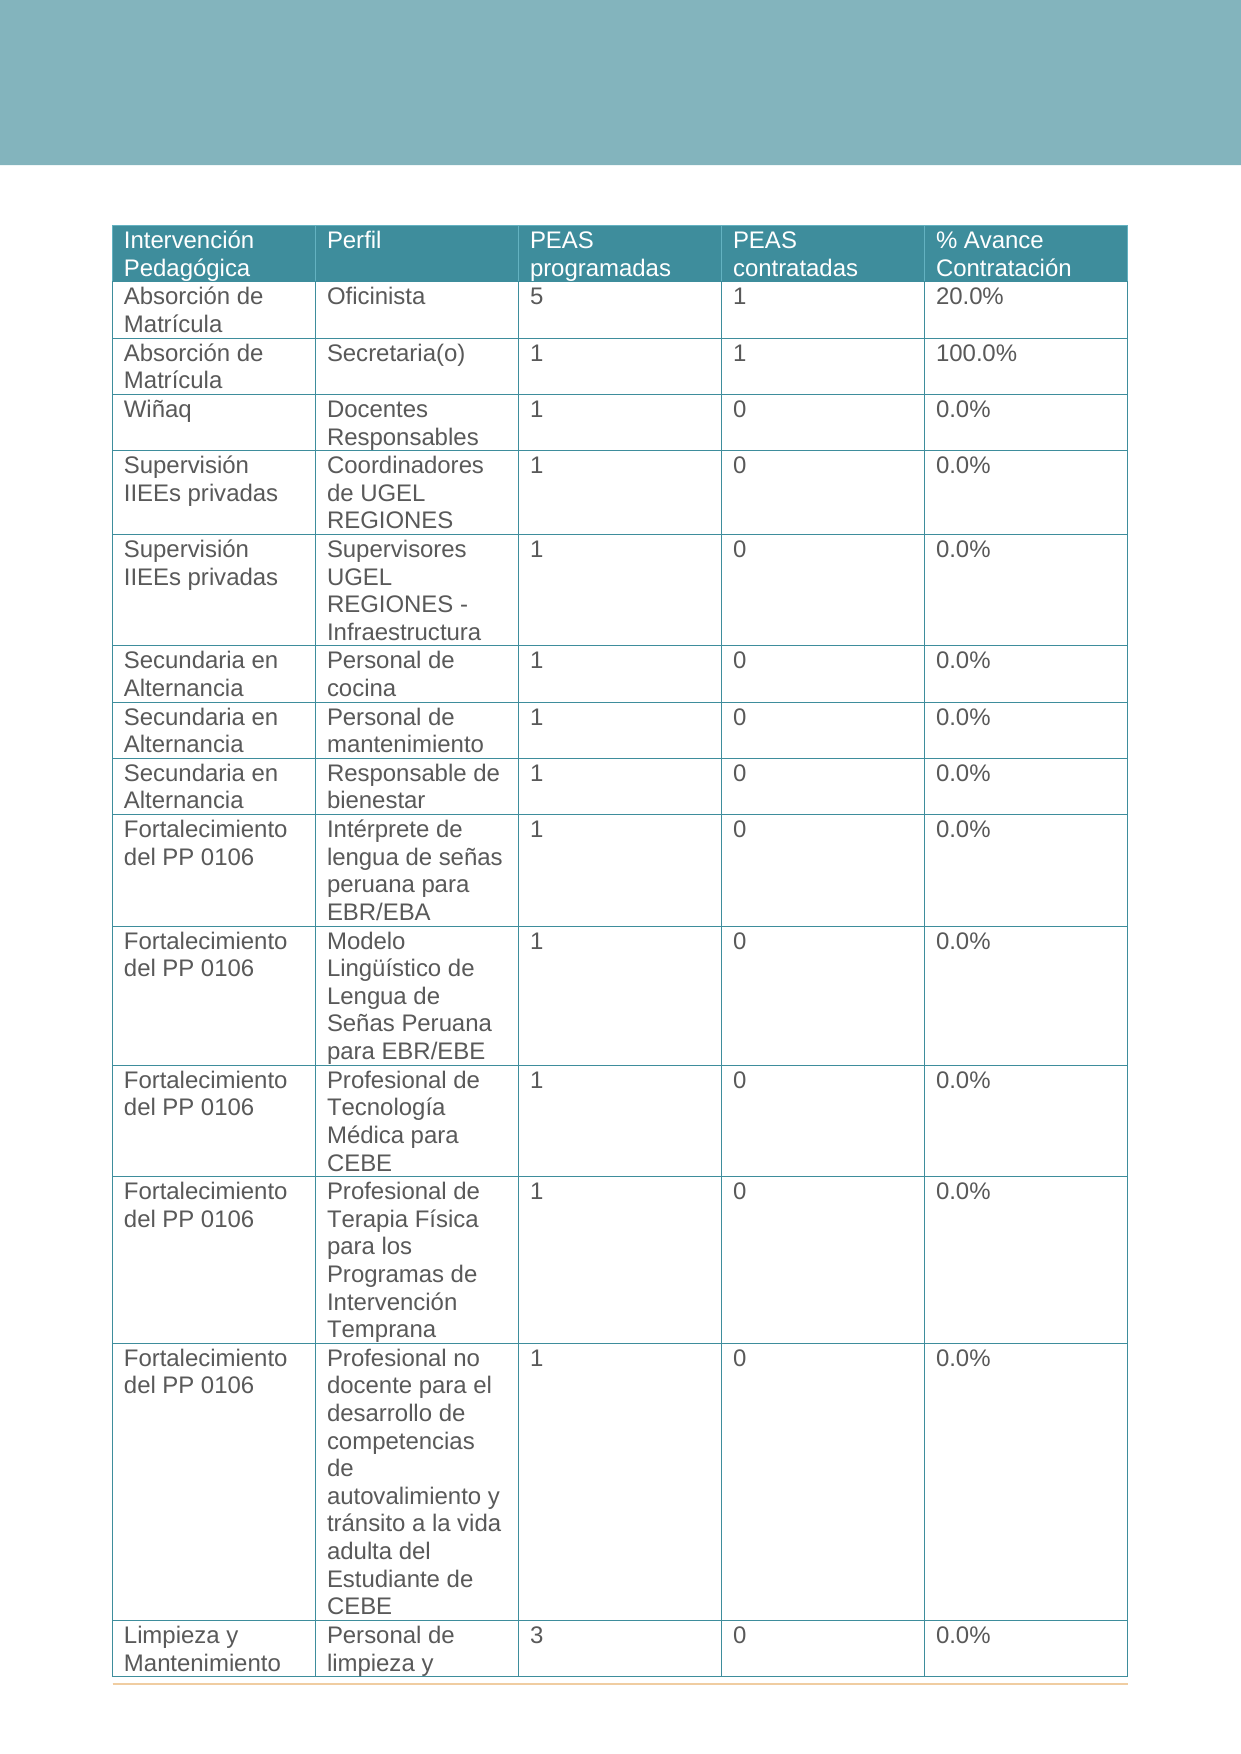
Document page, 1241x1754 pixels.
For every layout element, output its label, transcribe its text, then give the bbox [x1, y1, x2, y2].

table_cell 1 [519, 339, 721, 394]
table_header PEAS contratadas [722, 226, 924, 281]
table_cell Coordinadores de UGEL REGIONES [316, 451, 518, 534]
table_cell Limpieza y Mantenimiento [113, 1621, 315, 1676]
table_cell 1 [519, 815, 721, 926]
table_cell 3 [519, 1621, 721, 1676]
table_cell Profesional no docente para el desarrollo de competencias de autovalimiento y tránsito a la vida adulta del Estudiante de CEBE [316, 1344, 518, 1620]
table_cell 1 [722, 339, 924, 394]
table_cell 1 [519, 451, 721, 534]
table_cell 0 [722, 759, 924, 814]
table_cell 1 [519, 646, 721, 702]
table_cell 100.0% [925, 339, 1127, 394]
table_cell 0 [722, 395, 924, 450]
table_header Perfil [316, 226, 518, 281]
table_cell Fortalecimiento del PP 0106 [113, 927, 315, 1064]
table_cell Responsable de bienestar [316, 759, 518, 814]
table_cell Personal de cocina [316, 646, 518, 702]
table_cell 0 [722, 451, 924, 534]
table_cell 1 [519, 1344, 721, 1620]
table_cell 0 [722, 927, 924, 1064]
table_cell Fortalecimiento del PP 0106 [113, 815, 315, 926]
table_cell Fortalecimiento del PP 0106 [113, 1177, 315, 1343]
table_cell 1 [519, 1066, 721, 1176]
table_cell 0 [722, 815, 924, 926]
table_cell 0 [722, 535, 924, 645]
table_cell Supervisión IIEEs privadas [113, 535, 315, 645]
table_cell 0 [722, 1066, 924, 1176]
table_cell 1 [519, 703, 721, 758]
table_cell Supervisión IIEEs privadas [113, 451, 315, 534]
table_cell Modelo Lingüístico de Lengua de Señas Peruana para EBR/EBE [316, 927, 518, 1064]
table_cell Intérprete de lengua de señas peruana para EBR/EBA [316, 815, 518, 926]
table_cell Secundaria en Alternancia [113, 703, 315, 758]
table_cell Fortalecimiento del PP 0106 [113, 1066, 315, 1176]
table_cell 0.0% [925, 759, 1127, 814]
table_header % Avance Contratación [925, 226, 1127, 281]
table_cell 0.0% [925, 535, 1127, 645]
table_cell 1 [519, 927, 721, 1064]
table_cell 0.0% [925, 815, 1127, 926]
table_cell 0.0% [925, 703, 1127, 758]
table_cell 0.0% [925, 1621, 1127, 1676]
table_cell Absorción de Matrícula [113, 282, 315, 337]
table_cell 5 [519, 282, 721, 337]
table_cell 0 [722, 703, 924, 758]
table_cell 0 [722, 646, 924, 702]
table_cell Profesional de Terapia Física para los Programas de Intervención Temprana [316, 1177, 518, 1343]
table_cell Personal de mantenimiento [316, 703, 518, 758]
table_cell 1 [722, 282, 924, 337]
table_cell Wiñaq [113, 395, 315, 450]
table_cell 0.0% [925, 646, 1127, 702]
table_header Intervención Pedagógica [113, 226, 315, 281]
table_cell Personal de limpieza y mantenimiento [316, 1621, 518, 1676]
table_cell 0.0% [925, 395, 1127, 450]
table_cell 20.0% [925, 282, 1127, 337]
table_cell Secundaria en Alternancia [113, 759, 315, 814]
table_cell Absorción de Matrícula [113, 339, 315, 394]
table_cell 0.0% [925, 451, 1127, 534]
table_cell 0 [722, 1344, 924, 1620]
table_cell 1 [519, 1177, 721, 1343]
table_cell 0.0% [925, 1177, 1127, 1343]
table_cell 1 [519, 759, 721, 814]
table_cell Secundaria en Alternancia [113, 646, 315, 702]
table_header PEAS programadas [519, 226, 721, 281]
table_cell 1 [519, 535, 721, 645]
table_cell 0.0% [925, 1066, 1127, 1176]
table_cell 0 [722, 1621, 924, 1676]
table_cell Docentes Responsables [316, 395, 518, 450]
table_cell Oficinista [316, 282, 518, 337]
table_cell Profesional de Tecnología Médica para CEBE [316, 1066, 518, 1176]
table_cell 1 [519, 395, 721, 450]
table_cell Fortalecimiento del PP 0106 [113, 1344, 315, 1620]
table_cell Supervisores UGEL REGIONES - Infraestructura [316, 535, 518, 645]
table_cell 0.0% [925, 927, 1127, 1064]
table_cell 0 [722, 1177, 924, 1343]
table_cell 0.0% [925, 1344, 1127, 1620]
table_cell Secretaria(o) [316, 339, 518, 394]
